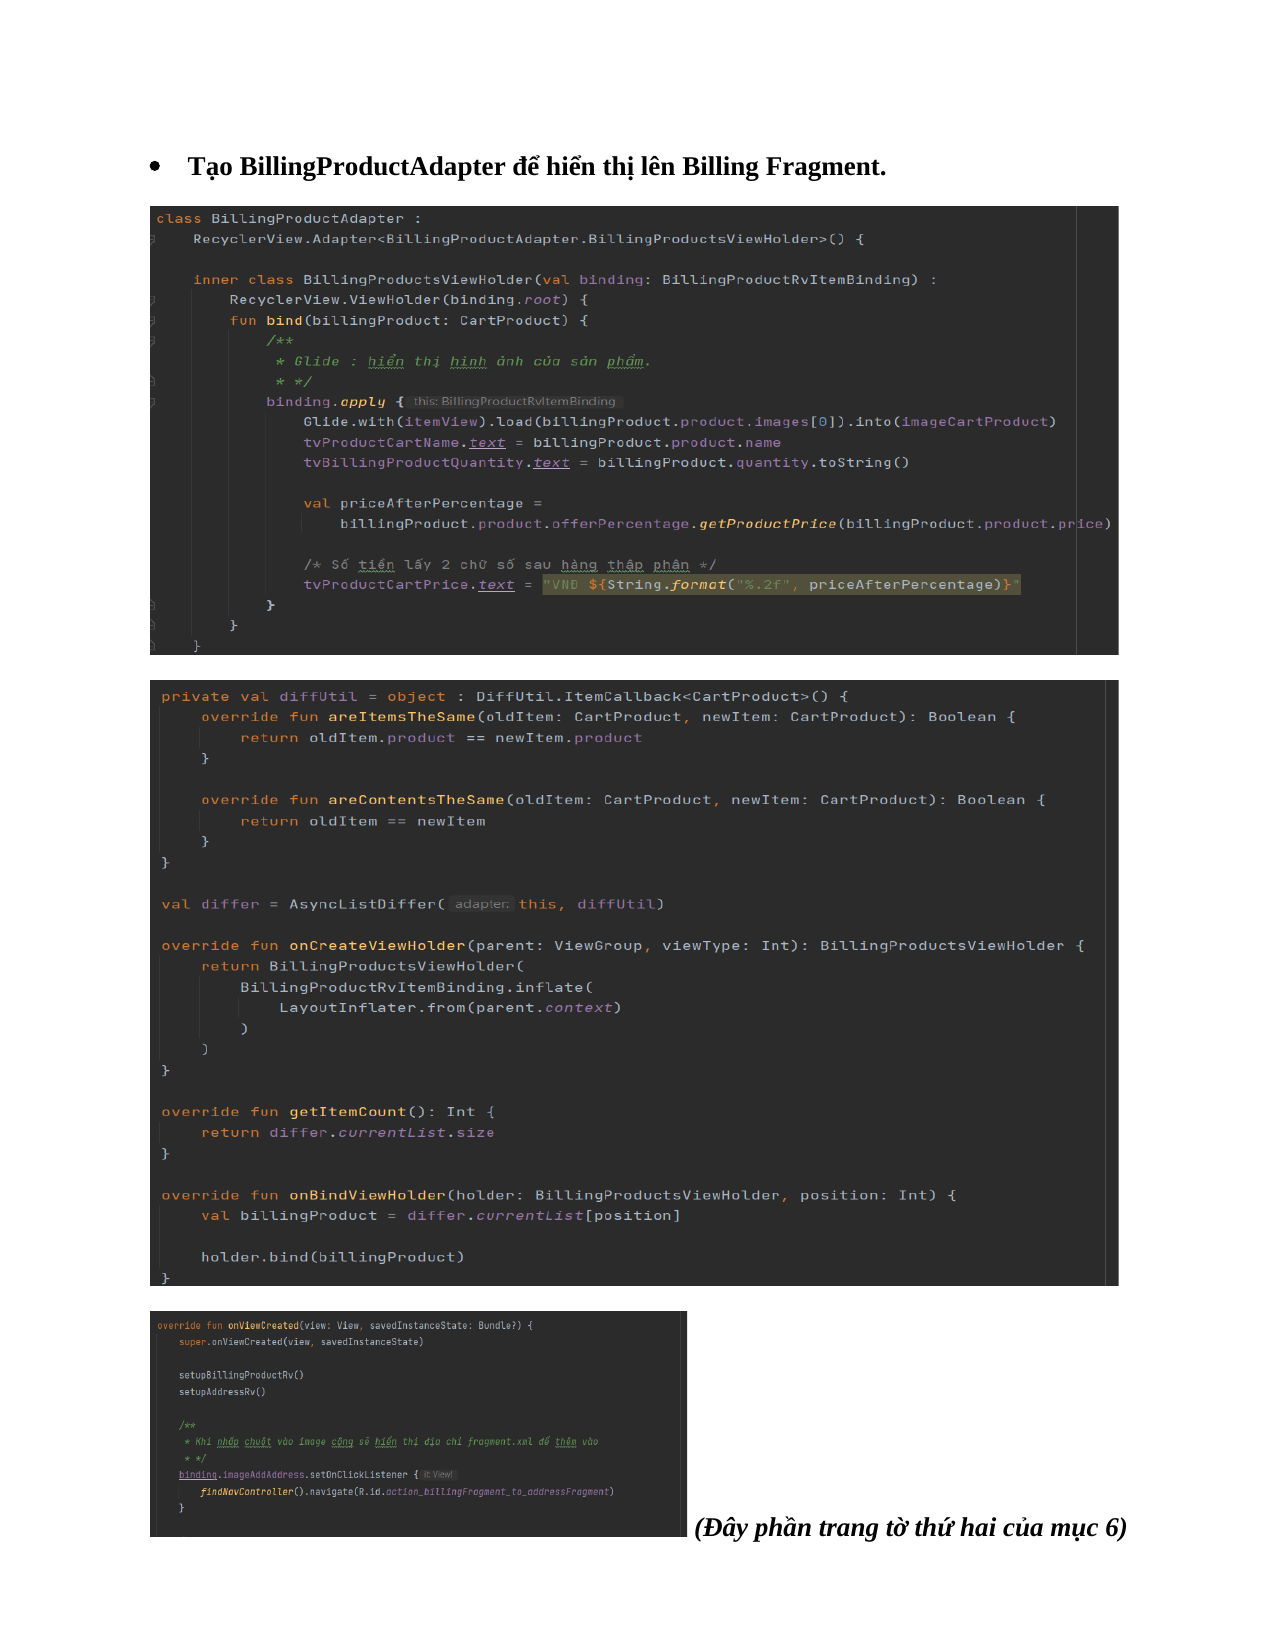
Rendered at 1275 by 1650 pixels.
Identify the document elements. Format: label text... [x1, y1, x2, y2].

list Tạo BillingProductAdapter để hiển thị lên Billing Fragment. [150, 150, 1153, 181]
picture [150, 206, 1119, 655]
picture [150, 680, 1119, 1286]
picture [150, 1311, 688, 1537]
